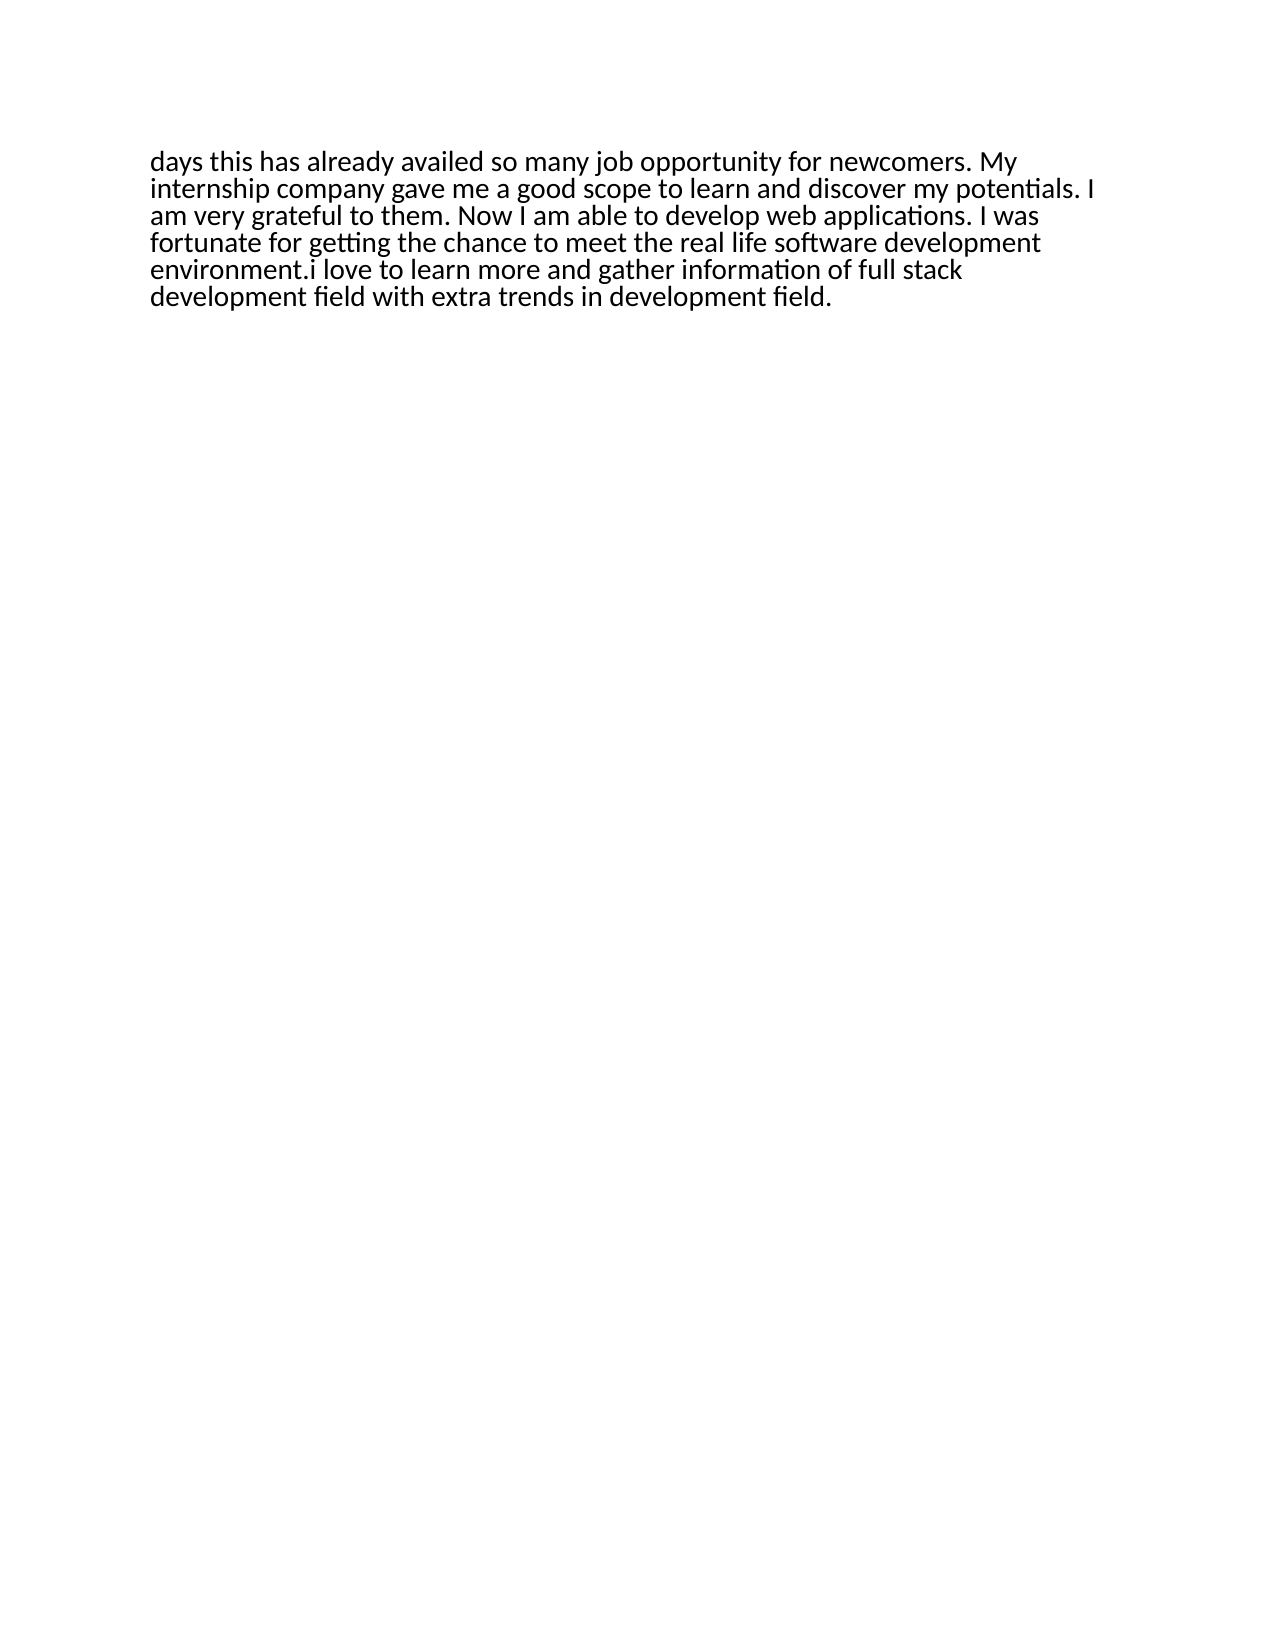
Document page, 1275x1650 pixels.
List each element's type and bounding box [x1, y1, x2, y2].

text [150, 150, 1125, 312]
